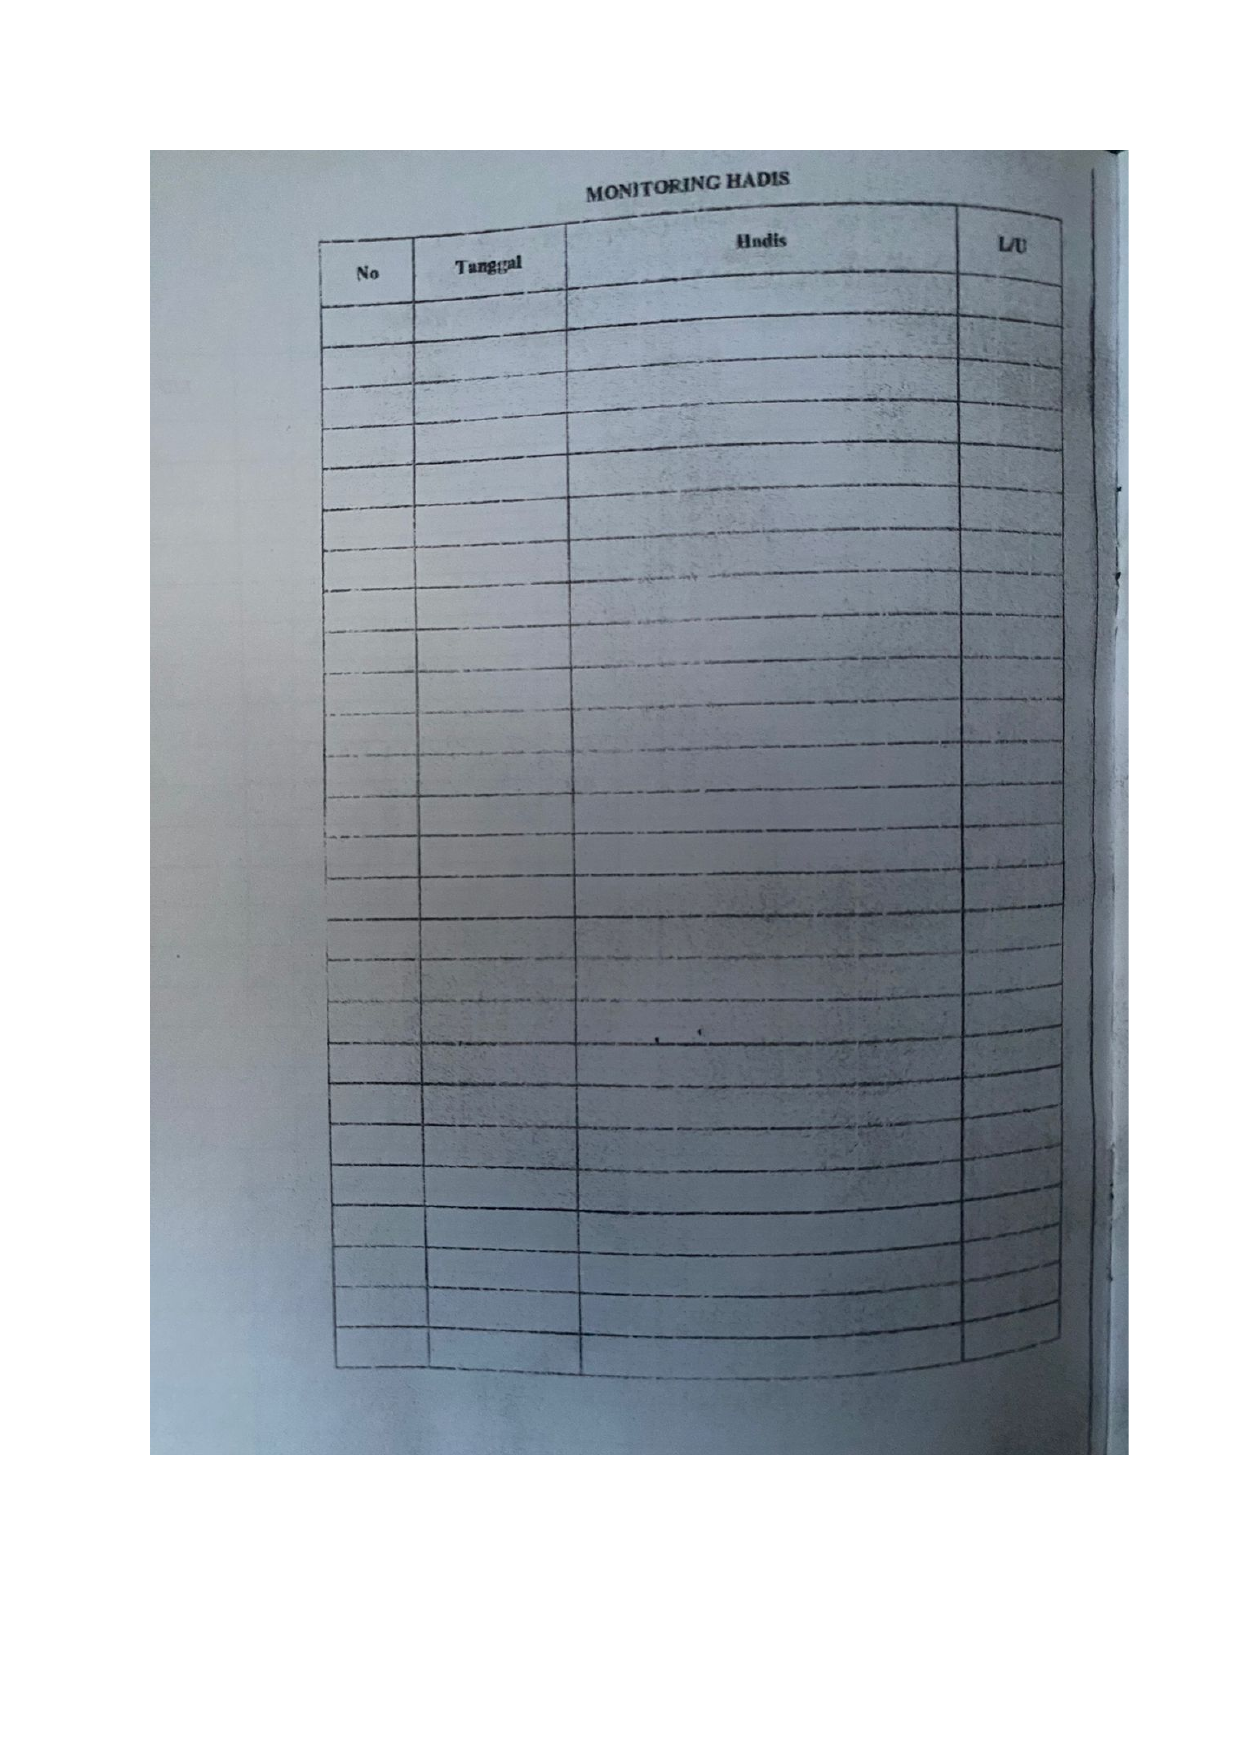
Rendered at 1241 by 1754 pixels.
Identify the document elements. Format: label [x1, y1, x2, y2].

picture [150, 150, 1129, 1455]
